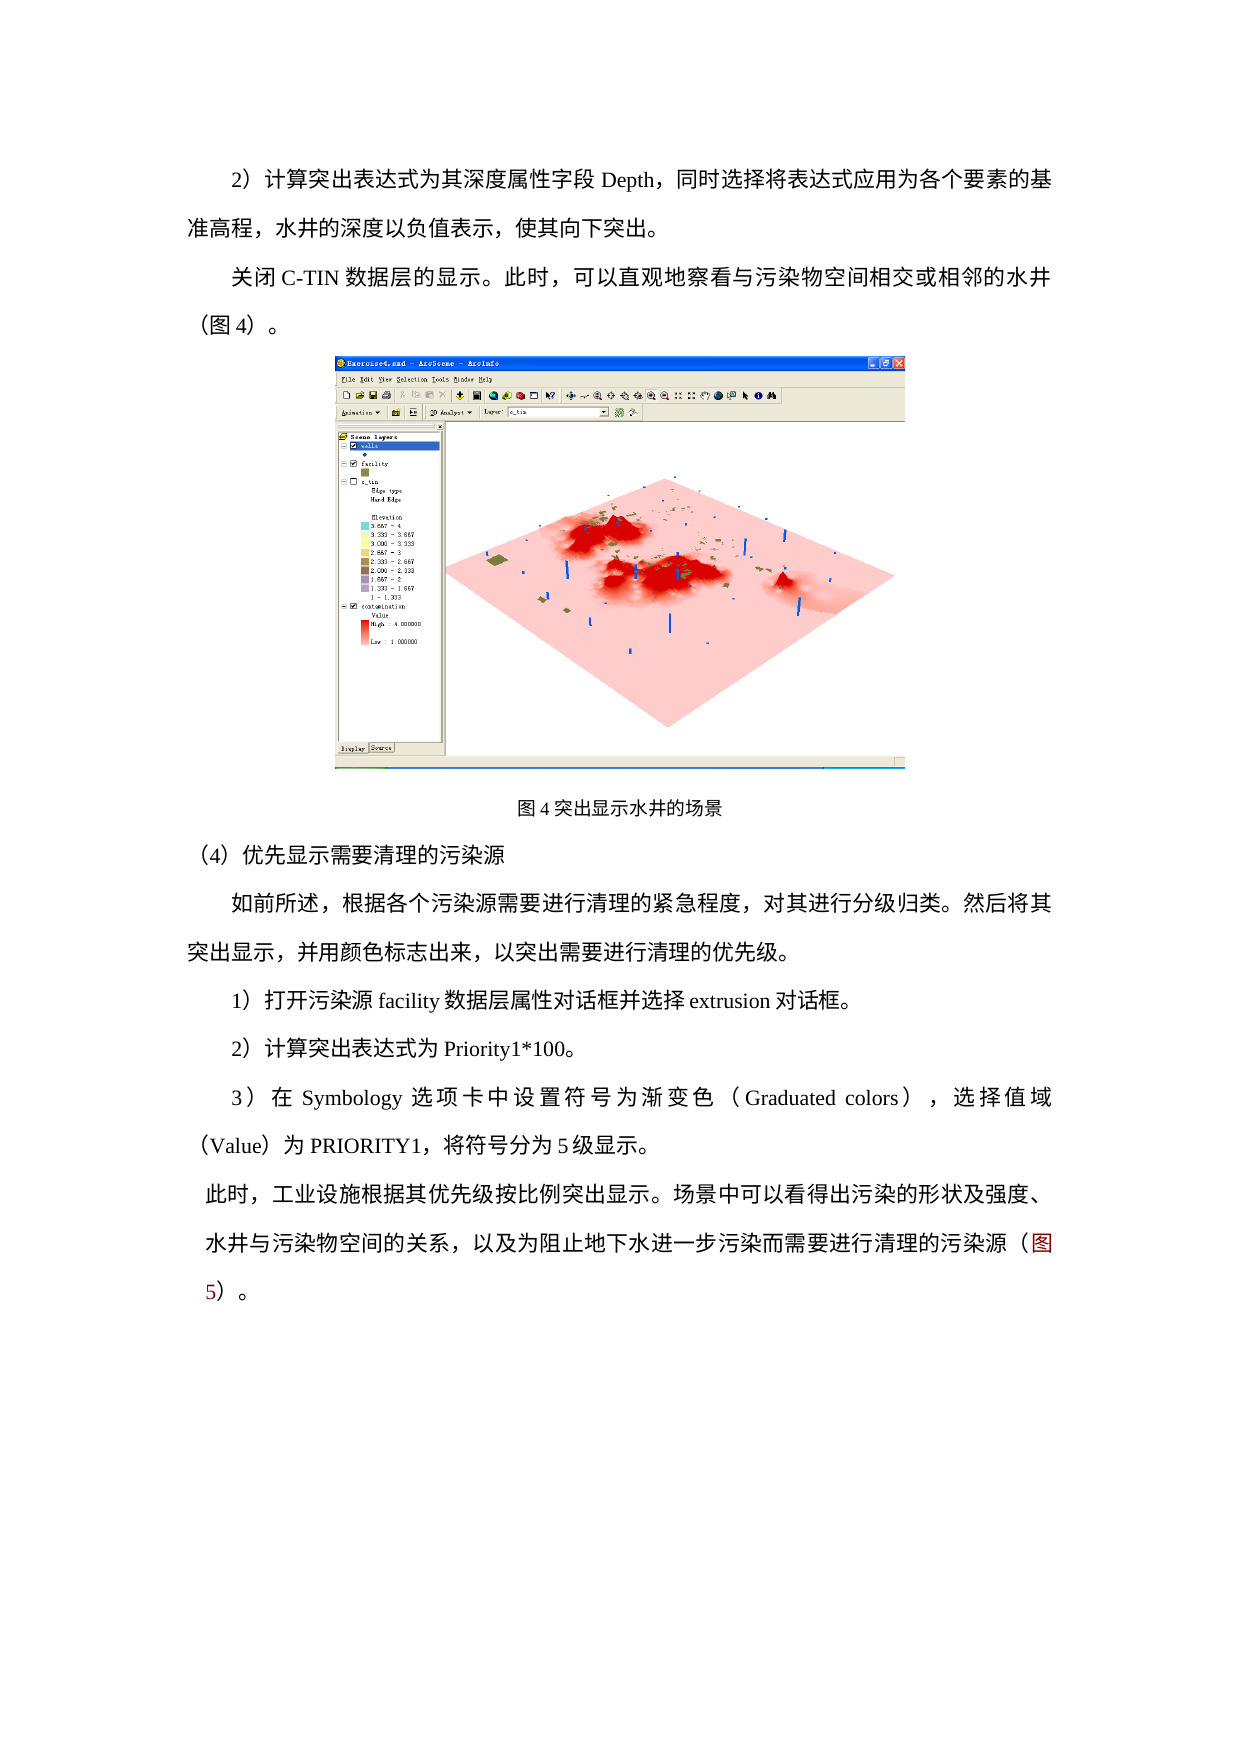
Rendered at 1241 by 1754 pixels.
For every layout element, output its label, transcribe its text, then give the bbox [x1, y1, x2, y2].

picture [335, 356, 906, 769]
text 此时，工业设施根据其优先级按比例突出显示。场景中可以看得出污染的形状及强度、水井与污染物空间的关系，以及为阻止地下水进一步污染而需要进行清理的污染源（图5）。 [205, 1176, 1053, 1306]
text （4）优先显示需要清理的污染源 [187, 837, 1053, 870]
text 3）在Symbology选项卡中设置符号为渐变色（Graduated colors），选择值域（Value）为PRIORITY1，将符号分为5级显示。 [187, 1079, 1053, 1161]
text 如前所述，根据各个污染源需要进行清理的紧急程度，对其进行分级归类。然后将其突出显示，并用颜色标志出来，以突出需要进行清理的优先级。 [187, 886, 1053, 967]
text 关闭C-TIN数据层的显示。此时，可以直观地察看与污染物空间相交或相邻的水井（图4）。 [187, 259, 1053, 340]
text 图4 突出显示水井的场景 [187, 791, 1053, 824]
text 2）计算突出表达式为其深度属性字段Depth，同时选择将表达式应用为各个要素的基准高程，水井的深度以负值表示，使其向下突出。 [187, 162, 1053, 243]
text 2）计算突出表达式为Priority1*100。 [187, 1031, 1053, 1063]
text 1）打开污染源facility数据层属性对话框并选择extrusion对话框。 [187, 983, 1053, 1015]
